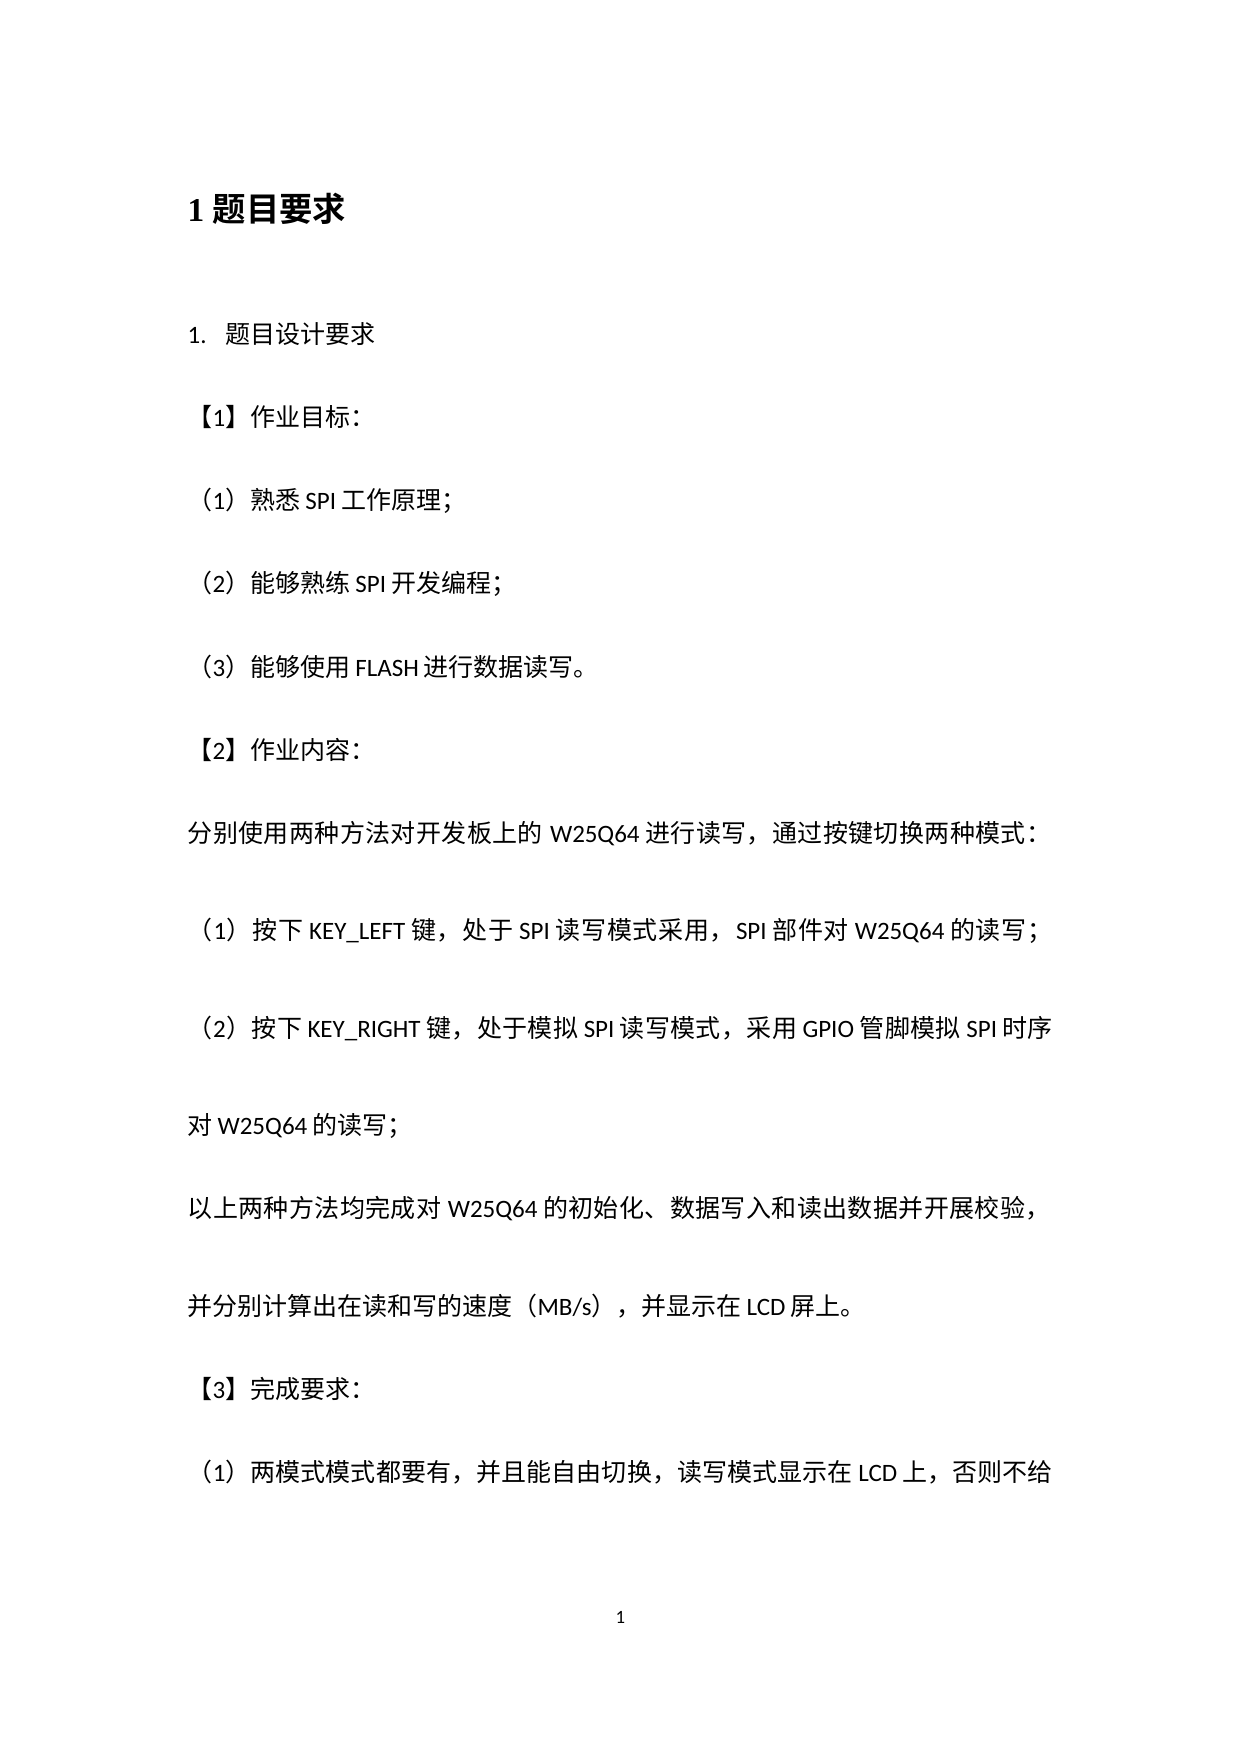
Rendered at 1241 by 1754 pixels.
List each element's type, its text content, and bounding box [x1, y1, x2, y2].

text 【2】作业内容： [187, 716, 1053, 781]
text 【1】作业目标： [187, 383, 1053, 448]
text 【3】完成要求： [187, 1355, 1053, 1420]
text （2）能够熟练SPI开发编程； [187, 549, 1053, 614]
text 以上两种方法均完成对W25Q64的初始化、数据写入和读出数据并开展校验，并分别计算出在读和写的速度（MB/s），并显示在LCD屏上。 [187, 1174, 1053, 1337]
text （3）能够使用FLASH进行数据读写。 [187, 633, 1053, 698]
subtitle 1 题目要求 [187, 174, 1053, 239]
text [187, 1438, 1053, 1503]
text 分别使用两种方法对开发板上的W25Q64进行读写，通过按键切换两种模式：（1）按下KEY_LEFT键，处于SPI读写模式采用，SPI部件对W25Q64的读写；（2）按下KEY_RIGHT键，处于模拟SPI读写模式，采用GPIO管脚模拟SPI时序对W25Q64的读写； [187, 799, 1053, 1156]
list 题目设计要求 [187, 300, 1053, 365]
text （1）熟悉SPI工作原理； [187, 466, 1053, 531]
